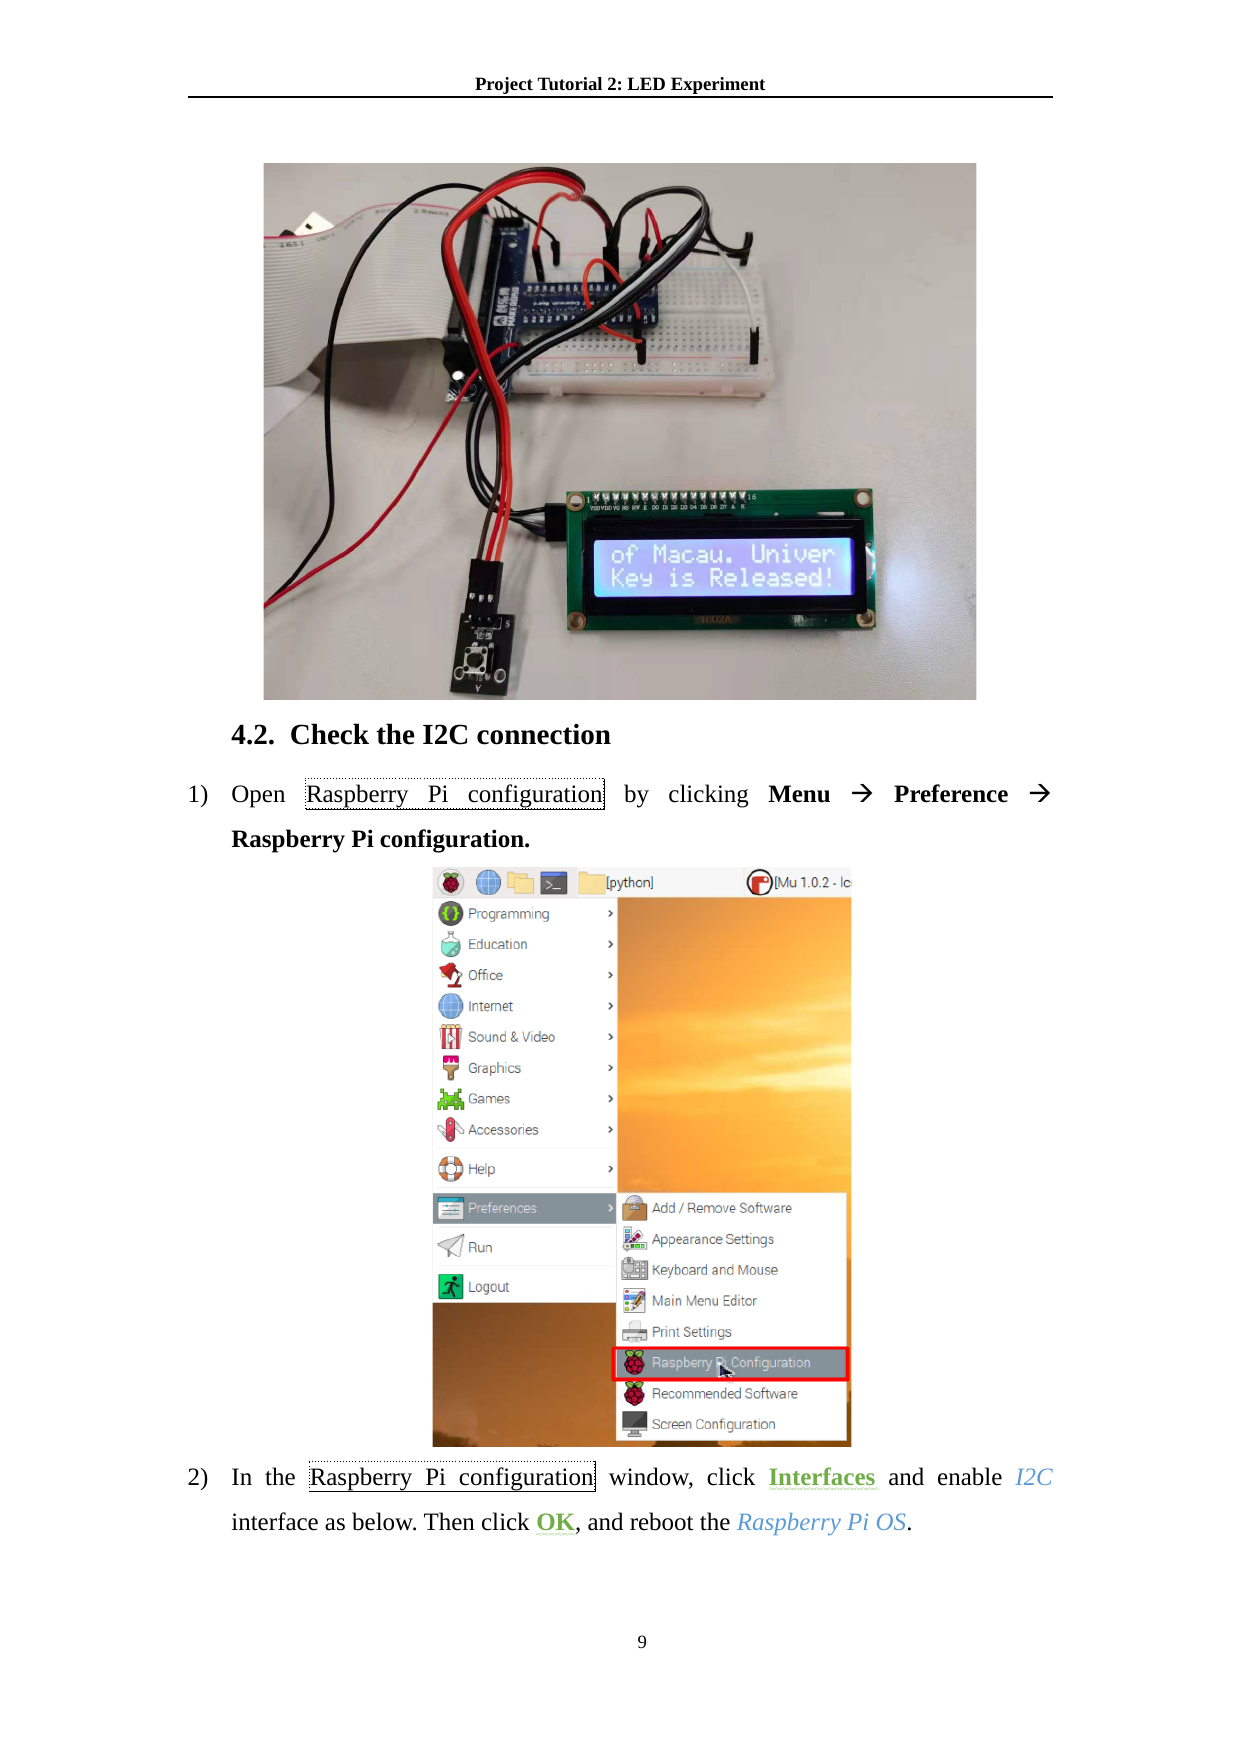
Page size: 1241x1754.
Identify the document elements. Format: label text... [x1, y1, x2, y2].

list In the Raspberry Pi configuration window, click Interfaces and enable I2C interface as below. Then click OK, and reboot the Raspberry Pi OS. [187, 1461, 1053, 1536]
subtitle Check the I2C connection [187, 717, 1053, 751]
picture [432, 867, 852, 1447]
picture [263, 163, 977, 700]
list Open Raspberry Pi configuration by clicking Menu Preference Raspberry Pi configuration. [187, 778, 1053, 853]
